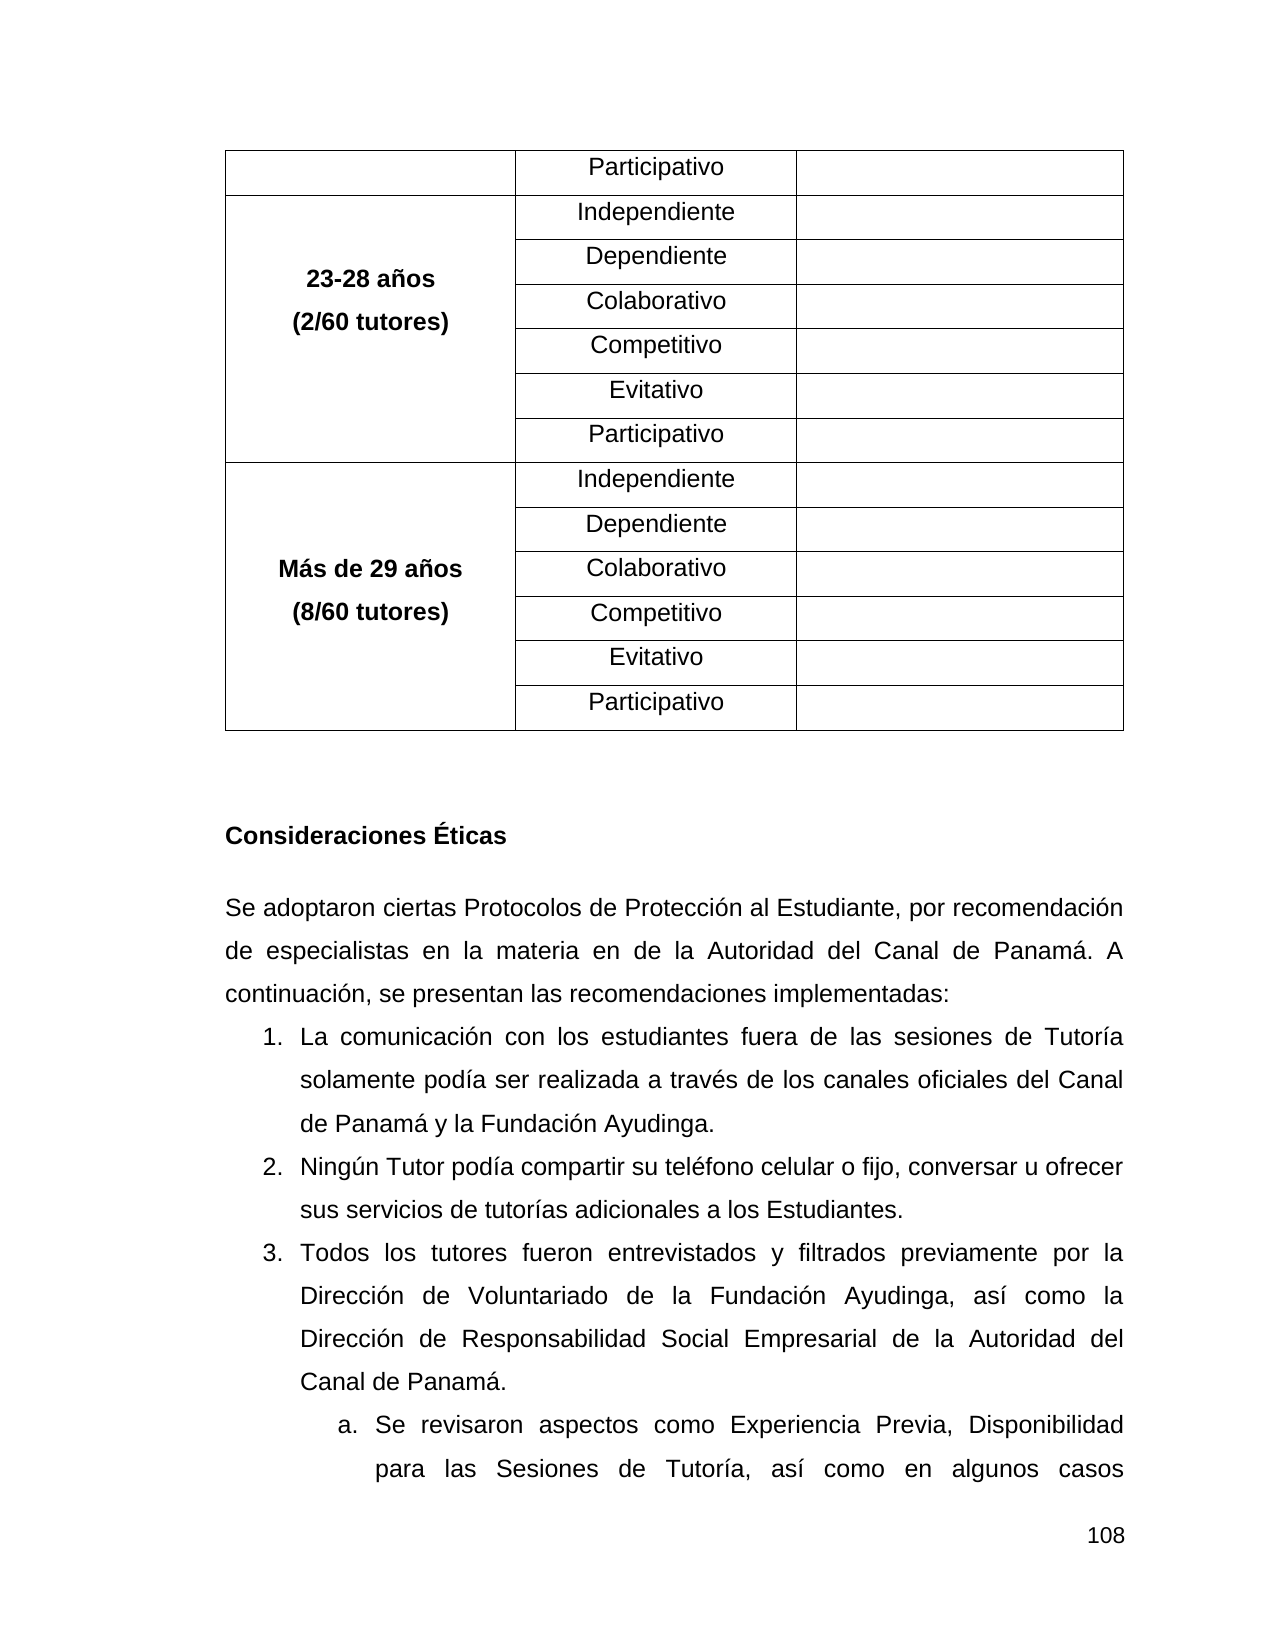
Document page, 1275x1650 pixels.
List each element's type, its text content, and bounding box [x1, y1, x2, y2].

table_cell [797, 508, 1123, 551]
table_cell Evitativo [516, 374, 796, 417]
table_cell Participativo [516, 686, 796, 729]
table_cell Dependiente [516, 240, 796, 284]
table_cell [797, 641, 1123, 685]
table_cell [797, 285, 1123, 328]
table_cell 23-28 años (2/60 tutores) [226, 196, 515, 462]
table_cell Dependiente [516, 508, 796, 551]
table_cell [797, 552, 1123, 596]
table_cell Competitivo [516, 597, 796, 640]
list La comunicación con los estudiantes fuera de las sesiones de Tutoría solamente podía ser realizada a través de los canales oficiales del Canal de Panamá y la Fundación Ayudinga. [262, 1022, 1125, 1137]
table_cell Independiente [516, 196, 796, 239]
table_cell Competitivo [516, 329, 796, 373]
table_cell [797, 419, 1123, 462]
table_cell Colaborativo [516, 552, 796, 596]
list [337, 1410, 1125, 1482]
table_cell [797, 463, 1123, 507]
table_cell Participativo [516, 151, 796, 194]
table_cell [797, 196, 1123, 239]
table_cell Independiente [516, 463, 796, 507]
table_cell [797, 151, 1123, 194]
text Se adoptaron ciertas Protocolos de Protección al Estudiante, por recomendación de especialistas en la materia en de la Autoridad del Canal de Panamá. A continuación, se presentan las recomendaciones implementadas: [225, 893, 1125, 1008]
subtitle Consideraciones Éticas [225, 821, 1125, 850]
list Todos los tutores fueron entrevistados y filtrados previamente por la Dirección de Voluntariado de la Fundación Ayudinga, así como la Dirección de Responsabilidad Social Empresarial de la Autoridad del Canal de Panamá. [262, 1238, 1125, 1396]
table_cell [797, 686, 1123, 729]
table_cell [797, 329, 1123, 373]
table_cell Evitativo [516, 641, 796, 685]
list Ningún Tutor podía compartir su teléfono celular o fijo, conversar u ofrecer sus servicios de tutorías adicionales a los Estudiantes. [262, 1152, 1125, 1223]
table_cell [797, 240, 1123, 284]
table_cell [797, 597, 1123, 640]
table_cell Participativo [516, 419, 796, 462]
table_cell Colaborativo [516, 285, 796, 328]
table_cell [797, 374, 1123, 417]
table_cell Más de 29 años (8/60 tutores) [226, 463, 515, 729]
